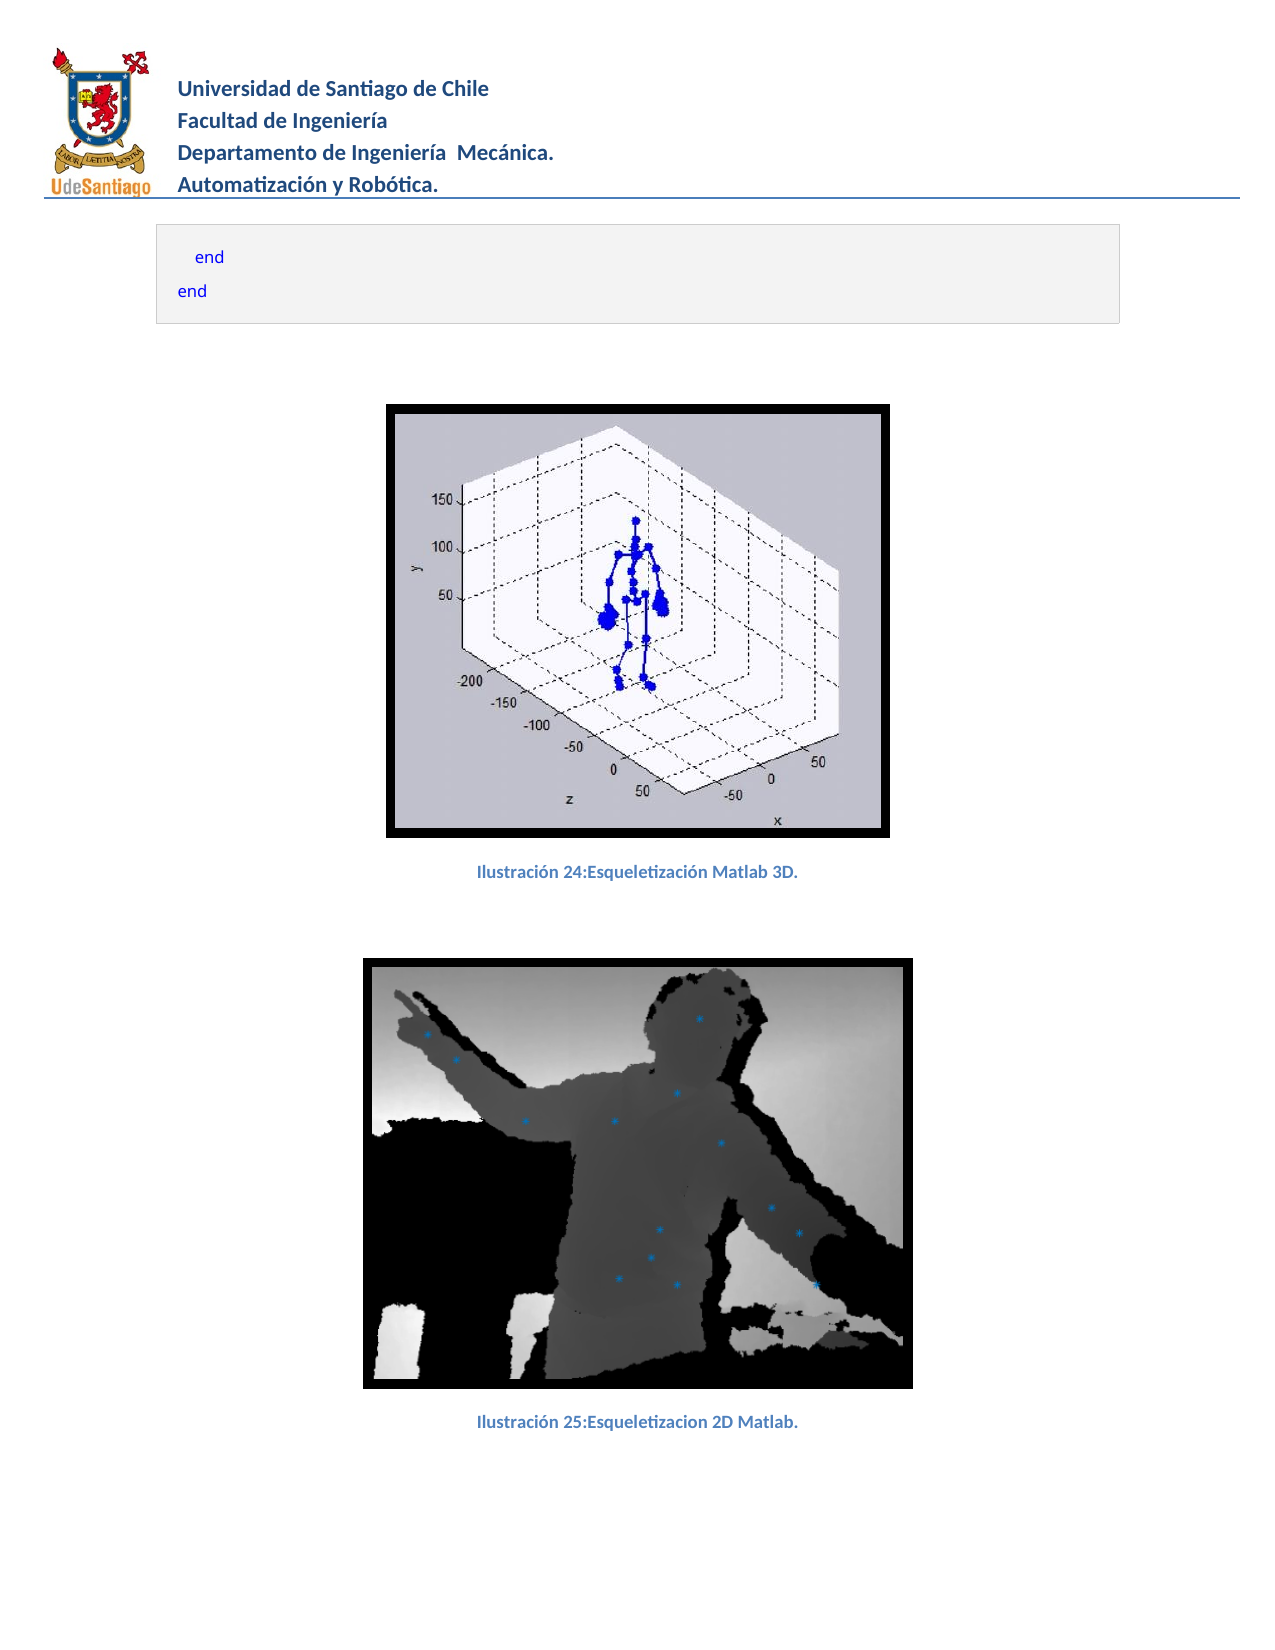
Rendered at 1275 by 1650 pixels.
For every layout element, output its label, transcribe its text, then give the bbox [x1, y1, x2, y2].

picture [372, 967, 903, 1379]
picture [43, 198, 162, 205]
picture [43, 43, 162, 197]
text Ilustración 24:Esqueletización Matlab 3D. [177, 861, 1098, 884]
picture [395, 414, 881, 828]
text Ilustración 25:Esqueletizacion 2D Matlab. [177, 1411, 1098, 1434]
